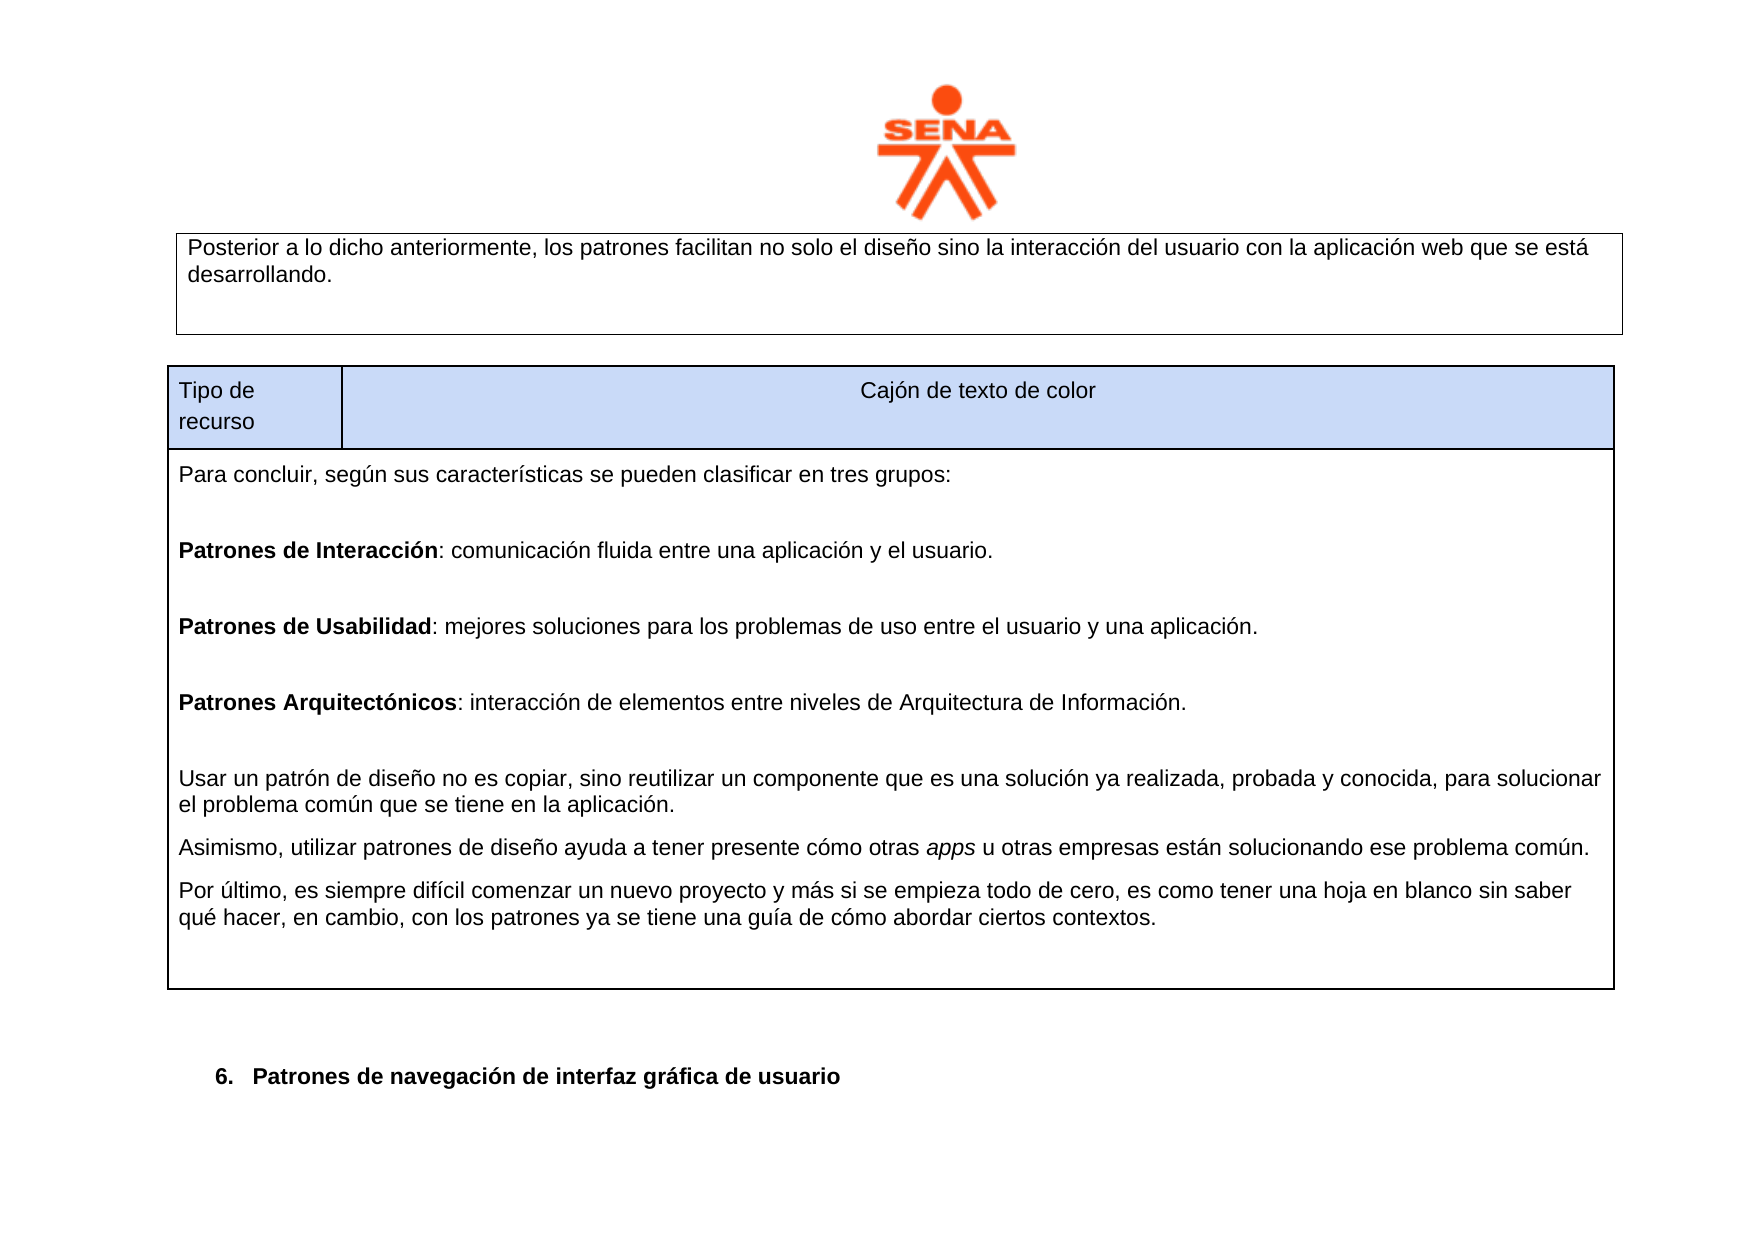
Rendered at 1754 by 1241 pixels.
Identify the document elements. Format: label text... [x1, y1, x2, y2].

list Patrones de navegación de interfaz gráfica de usuario [215, 1063, 1577, 1089]
picture [865, 75, 1026, 228]
table_header Tipo de recurso [169, 367, 341, 448]
table_cell Para concluir, según sus características se pueden clasificar en tres grupos: Patrones de Interacción: comunicación fluida entre una aplicación y el usuario. Patrones de Usabilidad: mejores soluciones para los problemas de uso entre el usuario y una aplicación. Patrones Arquitectónicos: interacción de elementos entre niveles de Arquitectura de Información. Usar un patrón de diseño no es copiar, sino reutilizar un componente que es una solución ya realizada, probada y conocida, para solucionar el problema común que se tiene en la aplicación. Asimismo, utilizar patrones de diseño ayuda a tener presente cómo otras apps u otras empresas están solucionando ese problema común. Por último, es siempre difícil comenzar un nuevo proyecto y más si se empieza todo de cero, es como tener una hoja en blanco sin saber qué hacer, en cambio, con los patrones ya se tiene una guía de cómo abordar ciertos contextos. [169, 450, 1613, 987]
table_header Cajón de texto de color [343, 367, 1613, 448]
